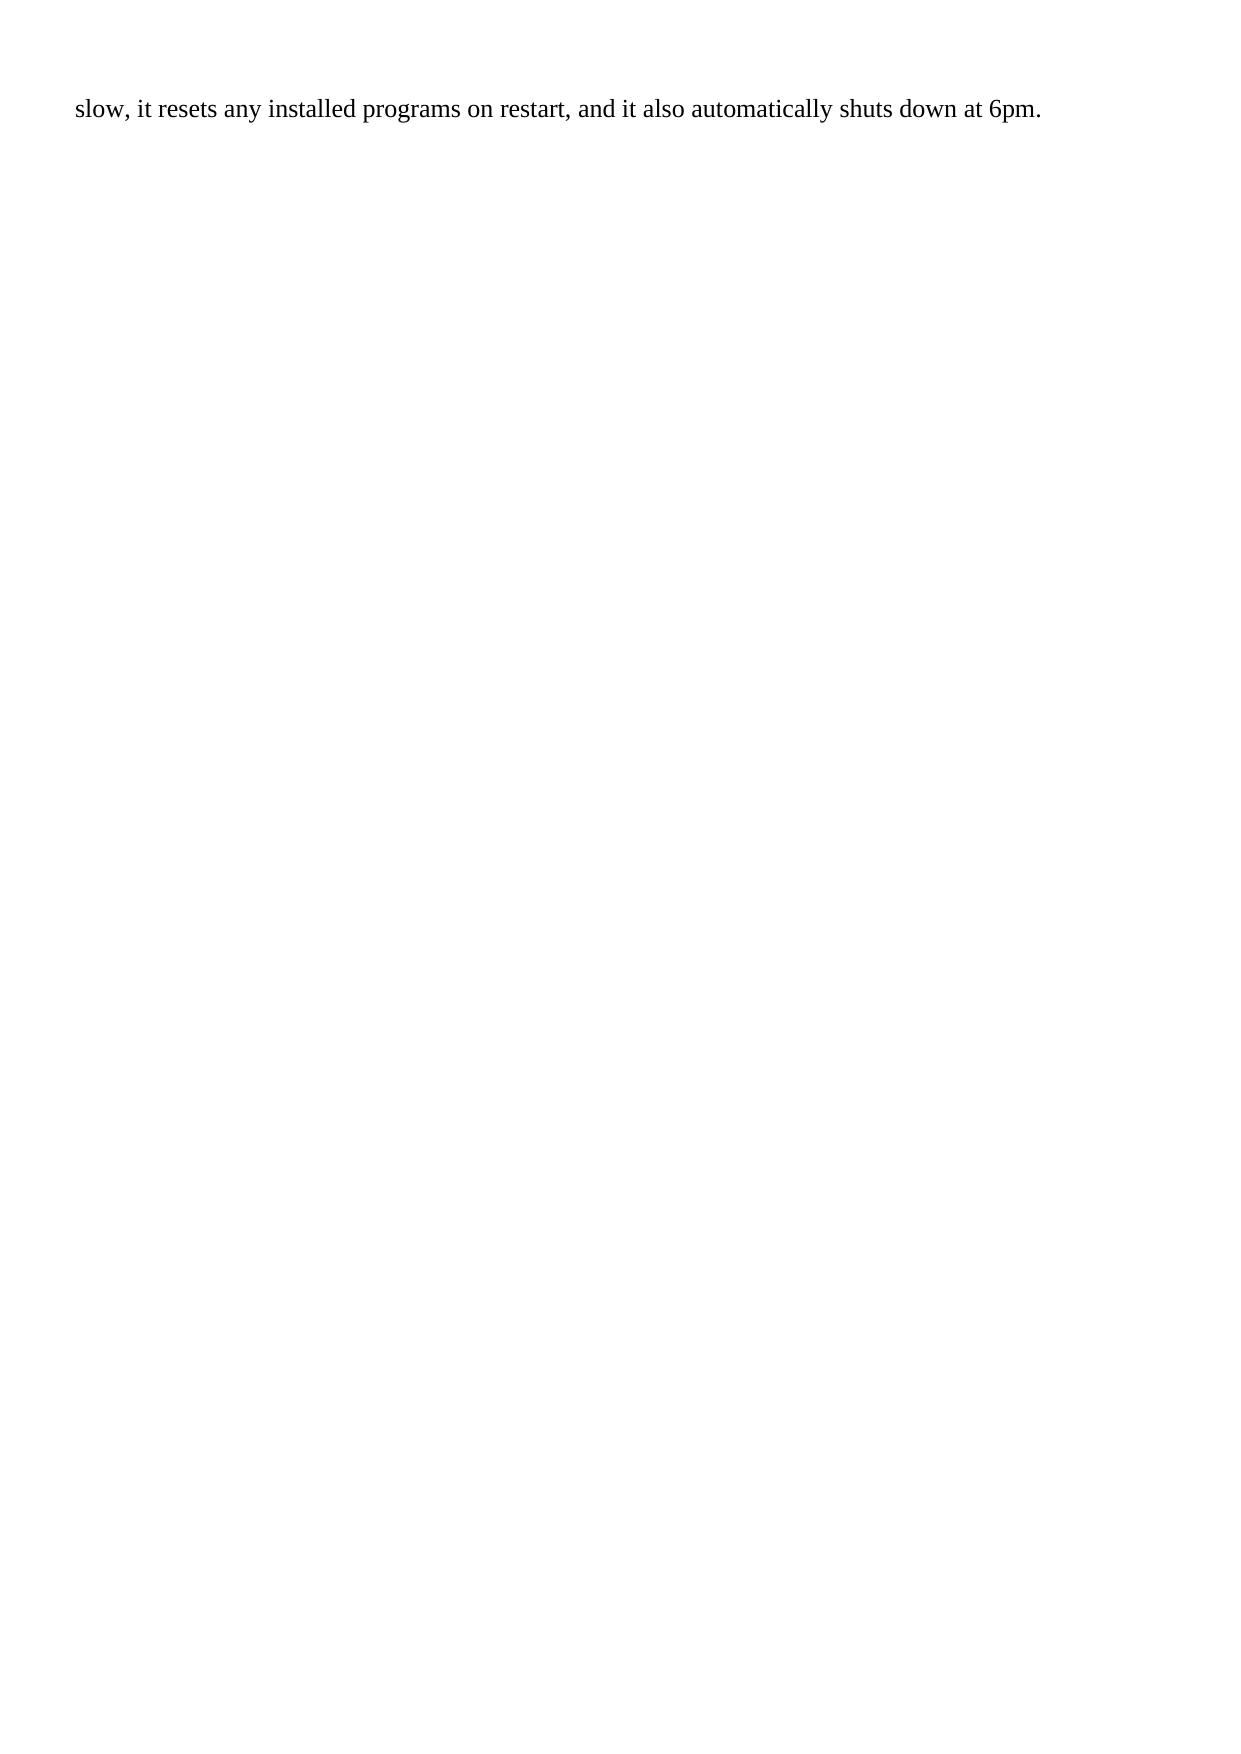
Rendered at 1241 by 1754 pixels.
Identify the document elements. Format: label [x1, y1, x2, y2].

text [75, 89, 1165, 127]
